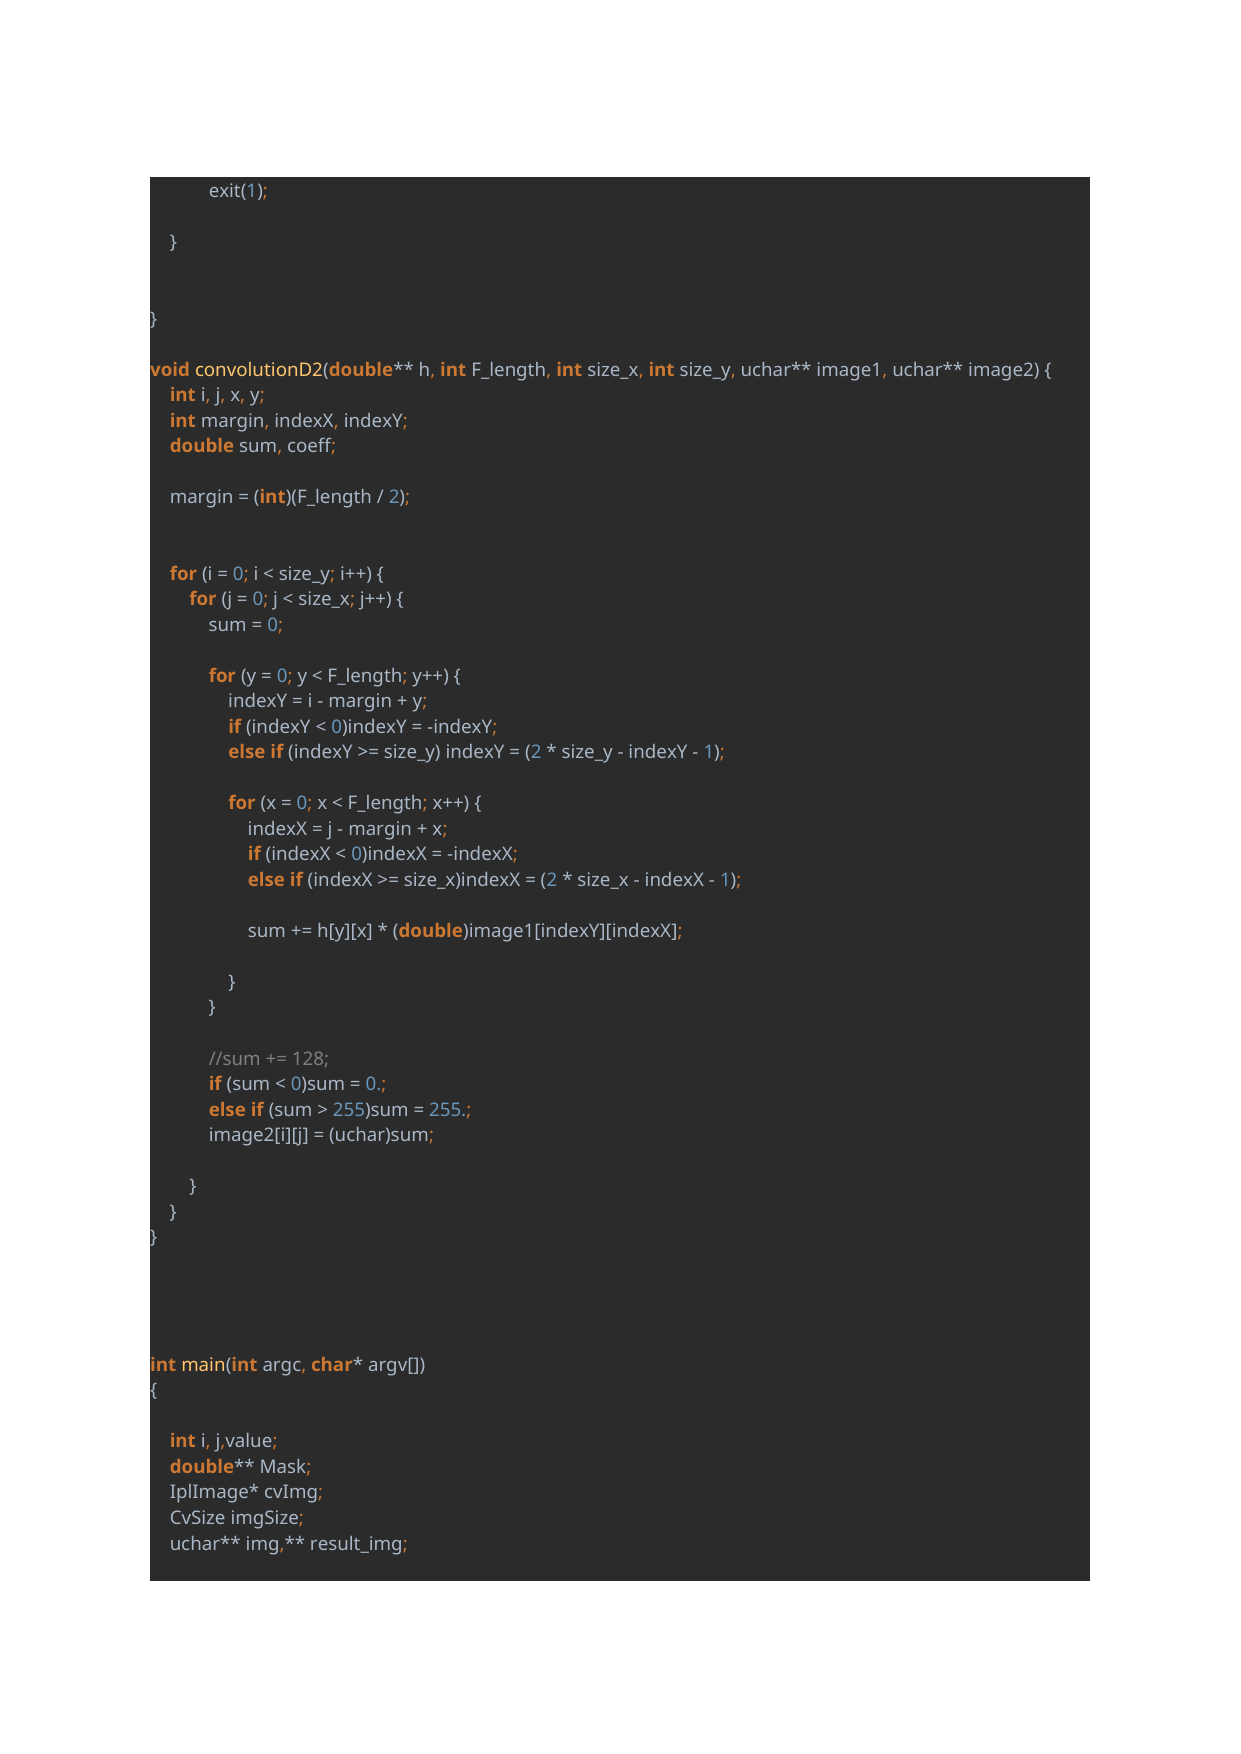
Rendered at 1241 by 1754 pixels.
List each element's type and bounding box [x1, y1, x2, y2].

text [150, 177, 1090, 1581]
